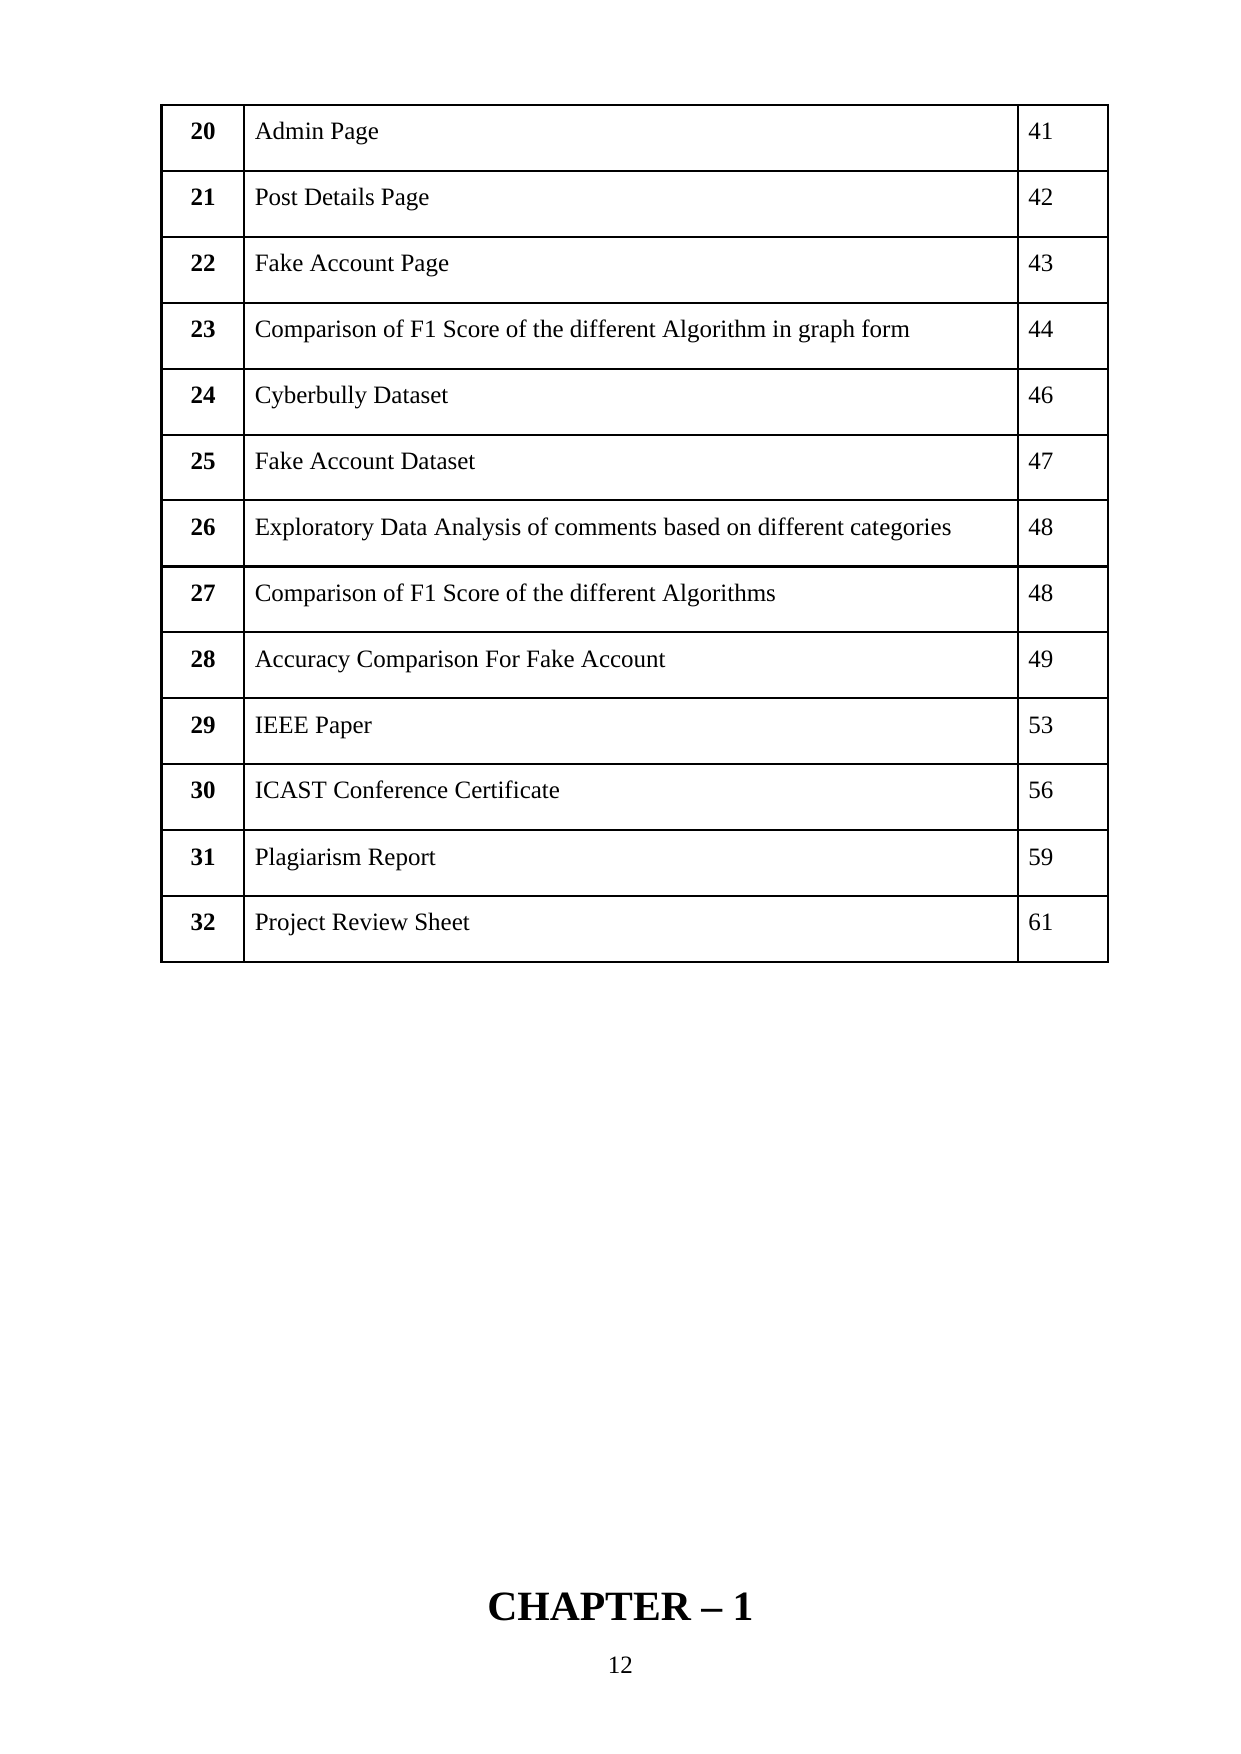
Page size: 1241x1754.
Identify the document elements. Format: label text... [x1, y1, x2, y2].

table_cell 30 [163, 765, 243, 829]
table_cell 41 [1019, 106, 1107, 170]
table_cell 21 [163, 172, 243, 236]
table_cell Accuracy Comparison For Fake Account [245, 633, 1017, 697]
table_cell Comparison of F1 Score of the different Algorithm in graph form [245, 304, 1017, 367]
table_cell ICAST Conference Certificate [245, 765, 1017, 829]
table_cell 49 [1019, 633, 1107, 697]
table_cell 24 [163, 370, 243, 433]
table_cell 20 [163, 106, 243, 170]
table_cell Cyberbully Dataset [245, 370, 1017, 433]
table_cell 27 [163, 568, 243, 631]
table_cell 31 [163, 831, 243, 895]
table_cell 32 [163, 897, 243, 961]
table_cell 46 [1019, 370, 1107, 433]
table_cell 29 [163, 699, 243, 763]
table_cell 44 [1019, 304, 1107, 367]
text CHAPTER – 1 [75, 1581, 1165, 1629]
table_cell Admin Page [245, 106, 1017, 170]
table_cell 56 [1019, 765, 1107, 829]
table_cell IEEE Paper [245, 699, 1017, 763]
table_cell Project Review Sheet [245, 897, 1017, 961]
table_cell 43 [1019, 238, 1107, 302]
table_cell Plagiarism Report [245, 831, 1017, 895]
table_cell 28 [163, 633, 243, 697]
table_cell Exploratory Data Analysis of comments based on different categories [245, 501, 1017, 565]
table_cell 53 [1019, 699, 1107, 763]
table_cell Fake Account Page [245, 238, 1017, 302]
table_cell Fake Account Dataset [245, 436, 1017, 499]
table_cell 61 [1019, 897, 1107, 961]
table_cell 26 [163, 501, 243, 565]
table_cell 42 [1019, 172, 1107, 236]
table_cell 48 [1019, 501, 1107, 565]
table_cell 47 [1019, 436, 1107, 499]
table_cell 25 [163, 436, 243, 499]
table_cell 22 [163, 238, 243, 302]
table_cell 48 [1019, 568, 1107, 631]
table_cell Comparison of F1 Score of the different Algorithms [245, 568, 1017, 631]
table_cell 59 [1019, 831, 1107, 895]
table_cell 23 [163, 304, 243, 367]
table_cell Post Details Page [245, 172, 1017, 236]
